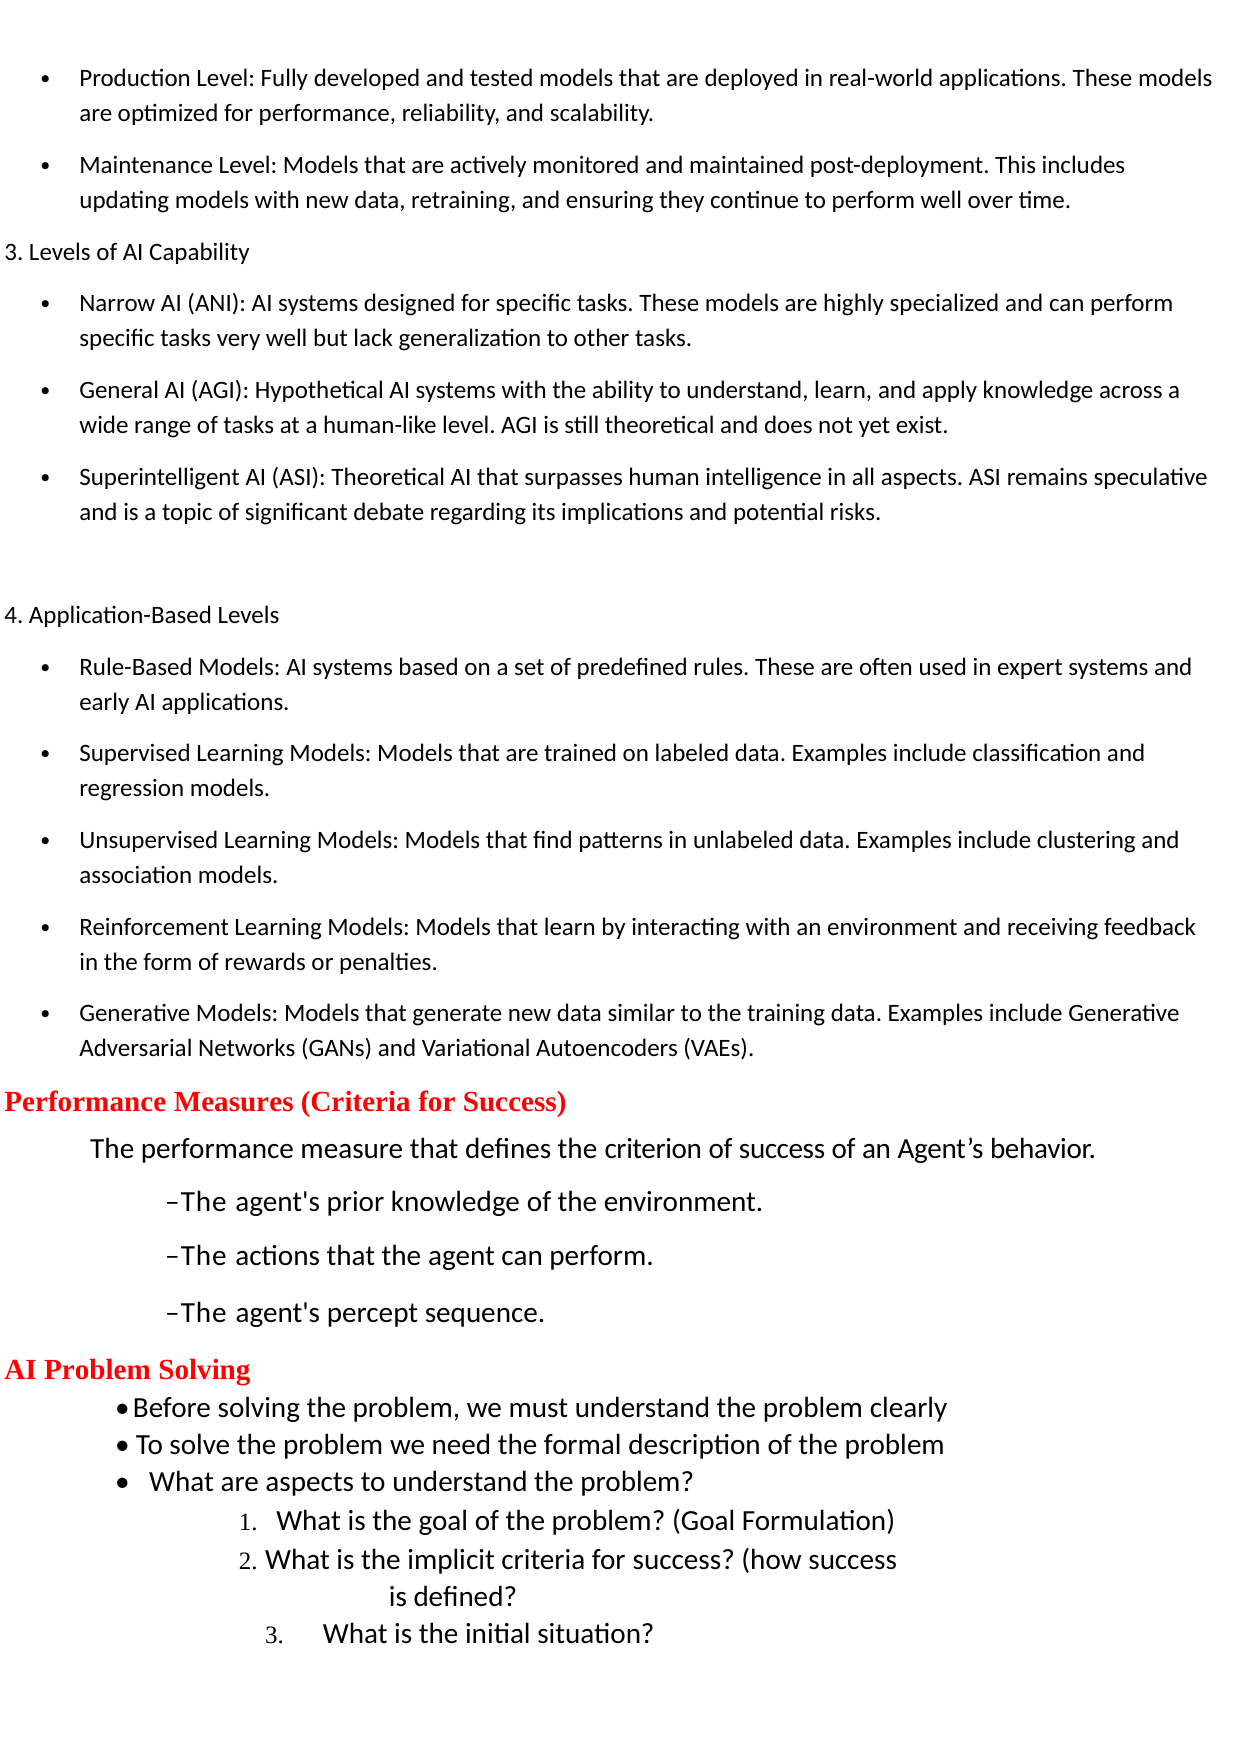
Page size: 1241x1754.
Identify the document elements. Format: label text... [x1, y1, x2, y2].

list Maintenance Level: Models that are actively monitored and maintained post-deployment. This includes updating models with new data, retraining, and ensuring they continue to perform well over time. [42, 149, 1213, 215]
text The performance measure that defines the criterion of success of an Agent’s behavior. [90, 1130, 1110, 1166]
list Rule-Based Models: AI systems based on a set of predefined rules. These are often used in expert systems and early AI applications. [42, 651, 1213, 716]
text –The agent's percept sequence. [165, 1294, 1213, 1330]
list Narrow AI (ANI): AI systems designed for specific tasks. These models are highly specialized and can perform specific tasks very well but lack generalization to other tasks. [42, 287, 1213, 353]
list To solve the problem we need the formal description of the problem [115, 1426, 1098, 1462]
list What is the goal of the problem? (Goal Formulation) [238, 1502, 912, 1537]
text 3. Levels of AI Capability [4, 236, 1213, 266]
subtitle AI Problem Solving [4, 1352, 1213, 1385]
list Supervised Learning Models: Models that are trained on labeled data. Examples include classification and regression models. [42, 737, 1213, 803]
list Unsupervised Learning Models: Models that find patterns in unlabeled data. Examples include clustering and association models. [42, 824, 1213, 890]
text –The actions that the agent can perform. [165, 1237, 1213, 1272]
list What is the implicit criteria for success? (how success is defined? [238, 1541, 912, 1614]
text 4. Application-Based Levels [4, 599, 1213, 630]
subtitle Performance Measures (Criteria for Success) [4, 1084, 986, 1118]
list General AI (AGI): Hypothetical AI systems with the ability to understand, learn, and apply knowledge across a wide range of tasks at a human-like level. AGI is still theoretical and does not yet exist. [42, 374, 1213, 440]
list Generative Models: Models that generate new data similar to the training data. Examples include Generative Adversarial Networks (GANs) and Variational Autoencoders (VAEs). [42, 997, 1213, 1063]
text –The agent's prior knowledge of the environment. [165, 1183, 996, 1219]
list What is the initial situation? [265, 1615, 1213, 1651]
list What are aspects to understand the problem? [115, 1463, 1213, 1499]
list Superintelligent AI (ASI): Theoretical AI that surpasses human intelligence in all aspects. ASI remains speculative and is a topic of significant debate regarding its implications and potential risks. [42, 461, 1213, 526]
list Production Level: Fully developed and tested models that are deployed in real-world applications. These models are optimized for performance, reliability, and scalability. [42, 62, 1213, 128]
list Before solving the problem, we must understand the problem clearly [115, 1389, 1089, 1425]
list Reinforcement Learning Models: Models that learn by interacting with an environment and receiving feedback in the form of rewards or penalties. [42, 911, 1213, 976]
